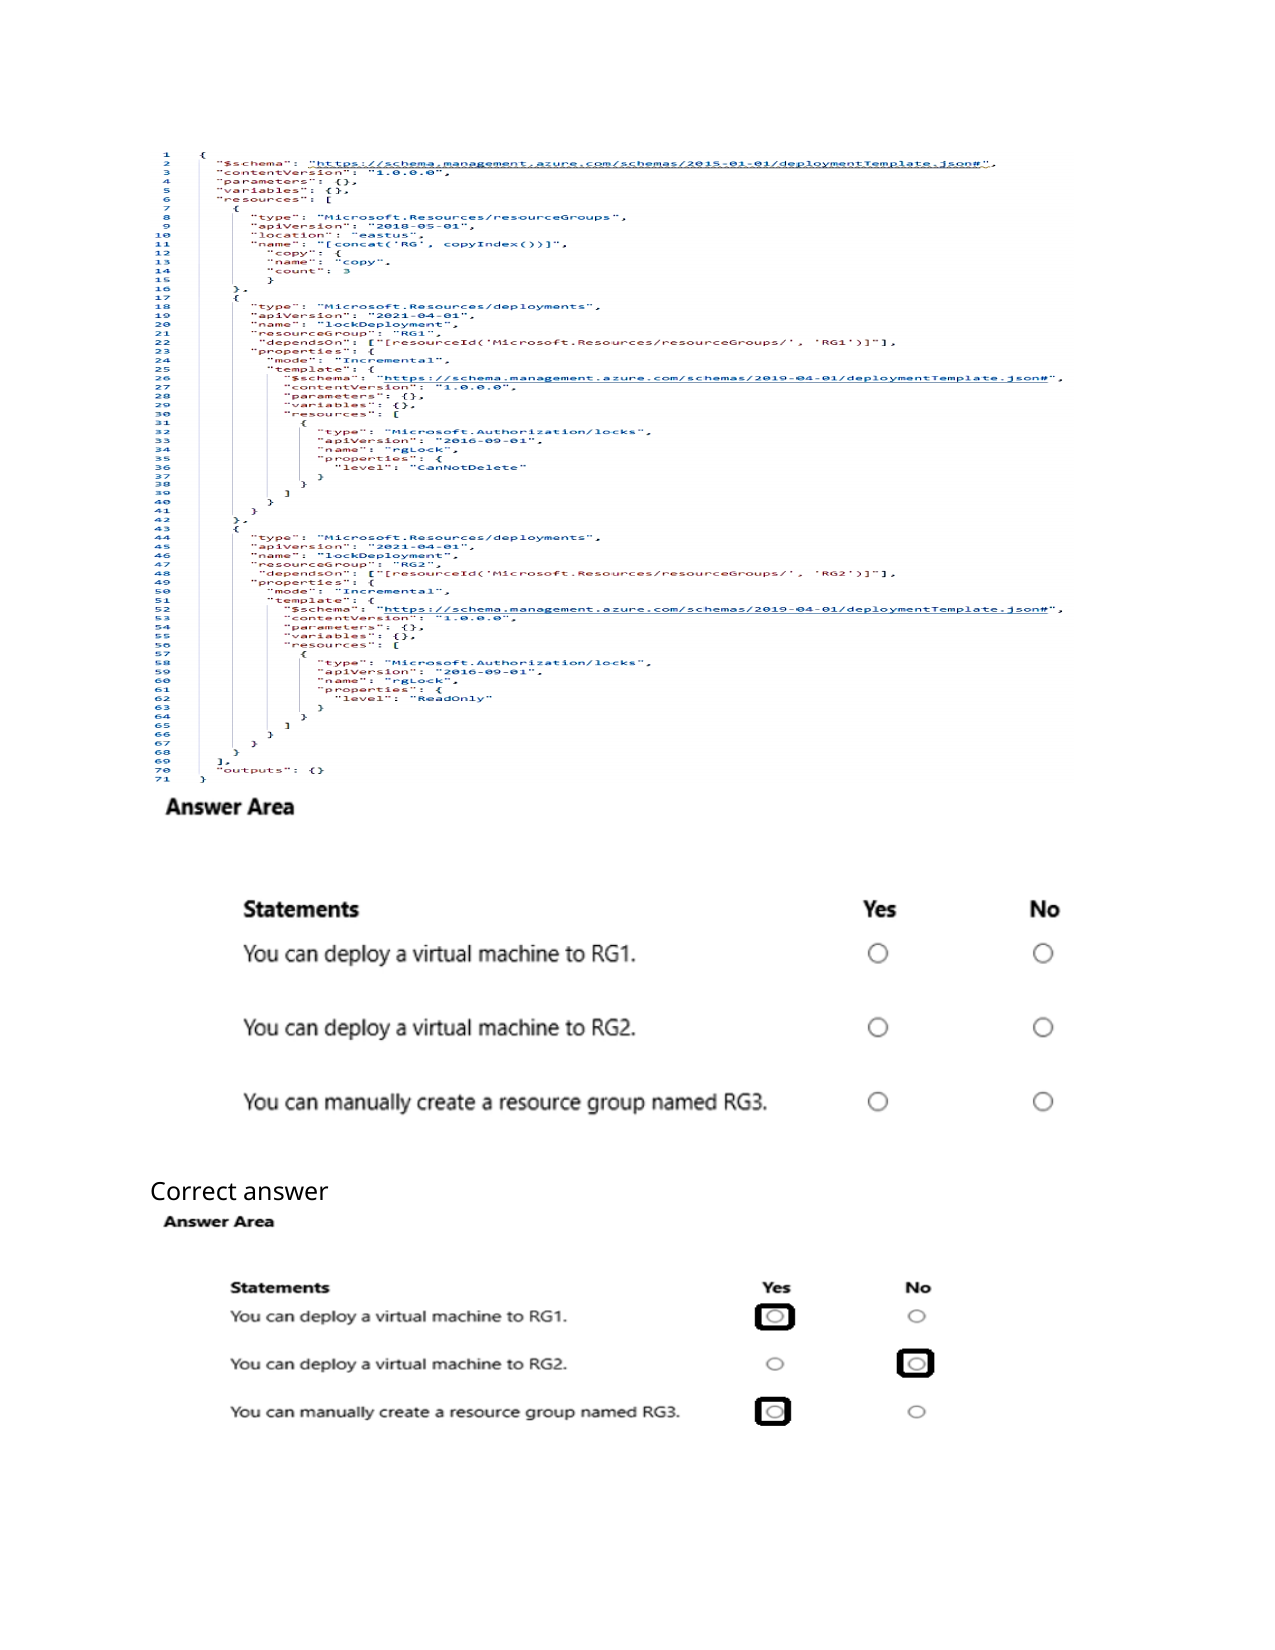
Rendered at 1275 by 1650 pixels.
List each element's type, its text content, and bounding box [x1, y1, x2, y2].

text Correct answer [150, 1174, 1125, 1208]
